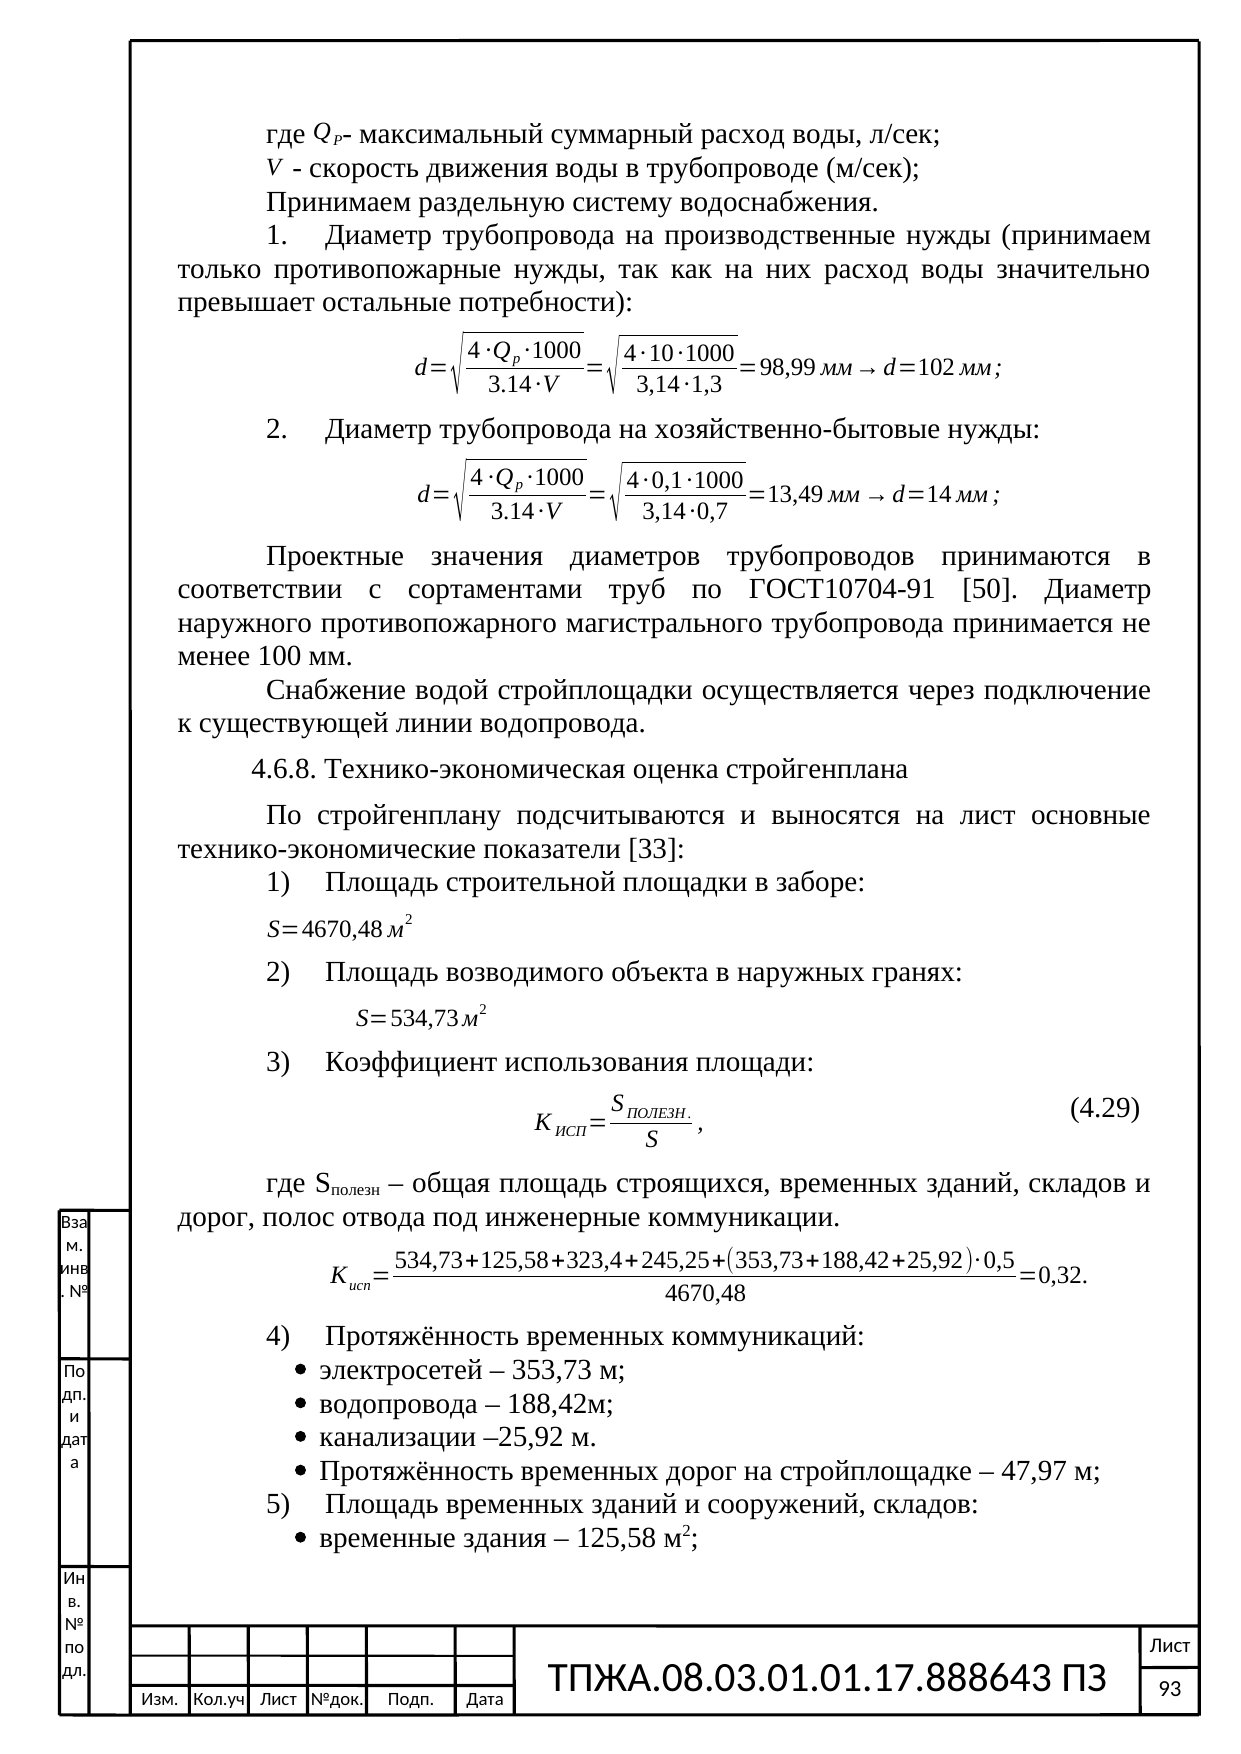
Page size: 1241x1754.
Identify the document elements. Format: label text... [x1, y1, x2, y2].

list Коэффициент использования площади: [177, 1044, 1152, 1077]
text где Sполезн – общая площадь строящихся, временных зданий, складов и дорог, полос отвода под инженерные коммуникации. [177, 1165, 1152, 1232]
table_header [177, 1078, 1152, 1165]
list Протяжённость временных дорог на стройплощадке – 47,97 м; [177, 1453, 1152, 1487]
list канализации –25,92 м. [177, 1419, 1152, 1453]
list электросетей – 353,73 м; [177, 1352, 1152, 1386]
text 4.6.8. Технико-экономическая оценка стройгенплана [251, 751, 1152, 785]
list Диаметр трубопровода на хозяйственно-бытовые нужды: [177, 411, 1152, 444]
list Диаметр трубопровода на производственные нужды (принимаем только противопожарные нужды, так как на них расход воды значительно превышает остальные потребности): [177, 217, 1152, 318]
text По стройгенплану подсчитываются и выносятся на лист основные технико-экономические показатели [33]: [177, 797, 1152, 864]
list Площадь временных зданий и сооружений, складов: [177, 1487, 1152, 1520]
list Площадь возводимого объекта в наружных гранях: [177, 954, 1152, 988]
list Площадь строительной площадки в заборе: [177, 864, 1152, 898]
text - скорость движения воды в трубопроводе (м/сек); [177, 150, 1152, 184]
list Протяжённость временных коммуникаций: [177, 1318, 1152, 1352]
text Снабжение водой стройплощадки осуществляется через подключение к существующей линии водопровода. [177, 672, 1152, 739]
list водопровода – 188,42м; [177, 1386, 1152, 1419]
text Проектные значения диаметров трубопроводов принимаются в соответствии с сортаментами труб по ГОСТ10704-91 [50]. Диаметр наружного противопожарного магистрального трубопровода принимается не менее 100 мм. [177, 538, 1152, 672]
text где - максимальный суммарный расход воды, л/сек; [177, 117, 1152, 150]
text Принимаем раздельную систему водоснабжения. [177, 184, 1152, 217]
list временные здания – 125,58 м2; [177, 1520, 1152, 1554]
